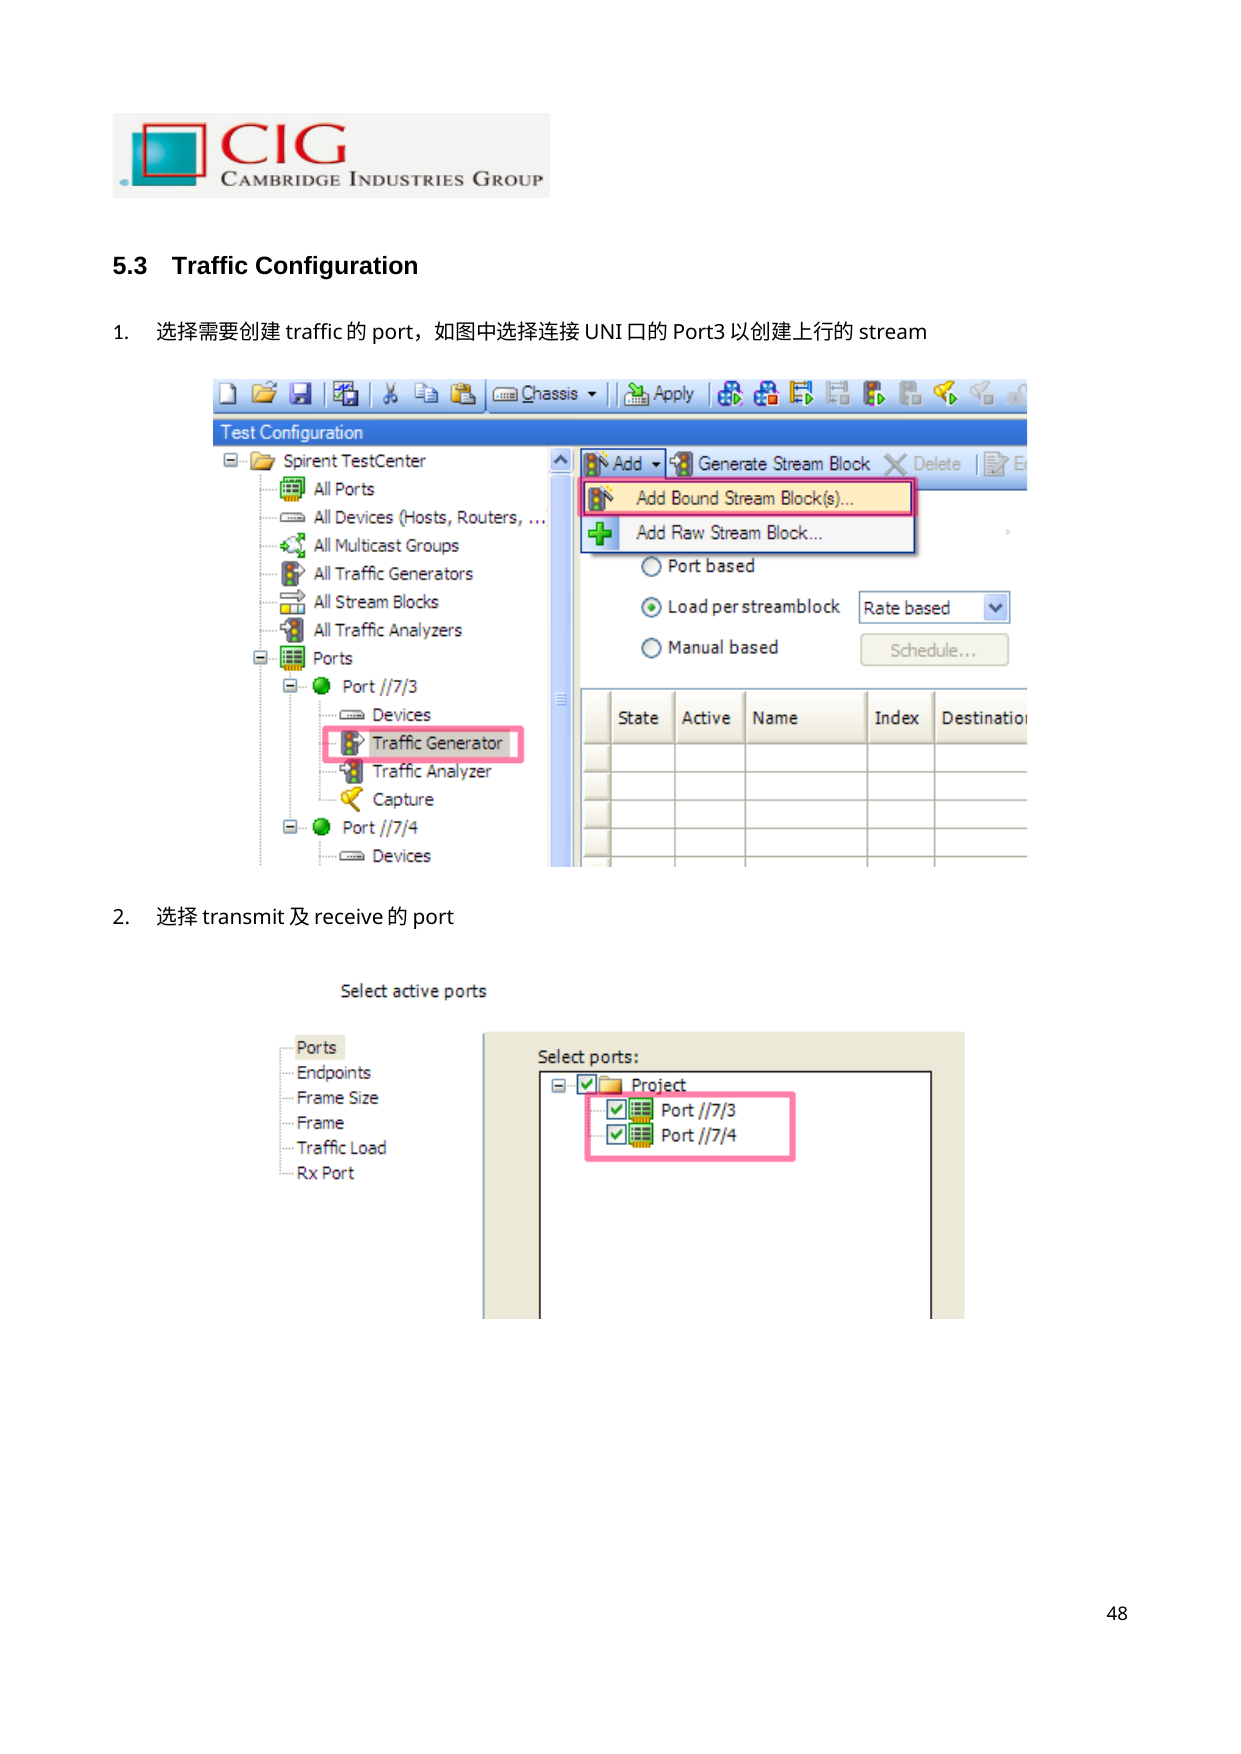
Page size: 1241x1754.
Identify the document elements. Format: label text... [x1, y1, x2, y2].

subtitle Traffic Configuration [112, 249, 1128, 282]
picture [213, 379, 1028, 867]
picture [112, 113, 550, 198]
list 选择transmit及receive的port [112, 899, 1128, 932]
picture [275, 964, 965, 1319]
list 选择需要创建traffic的port，如图中选择连接UNI口的Port3以创建上行的stream [112, 314, 1128, 347]
